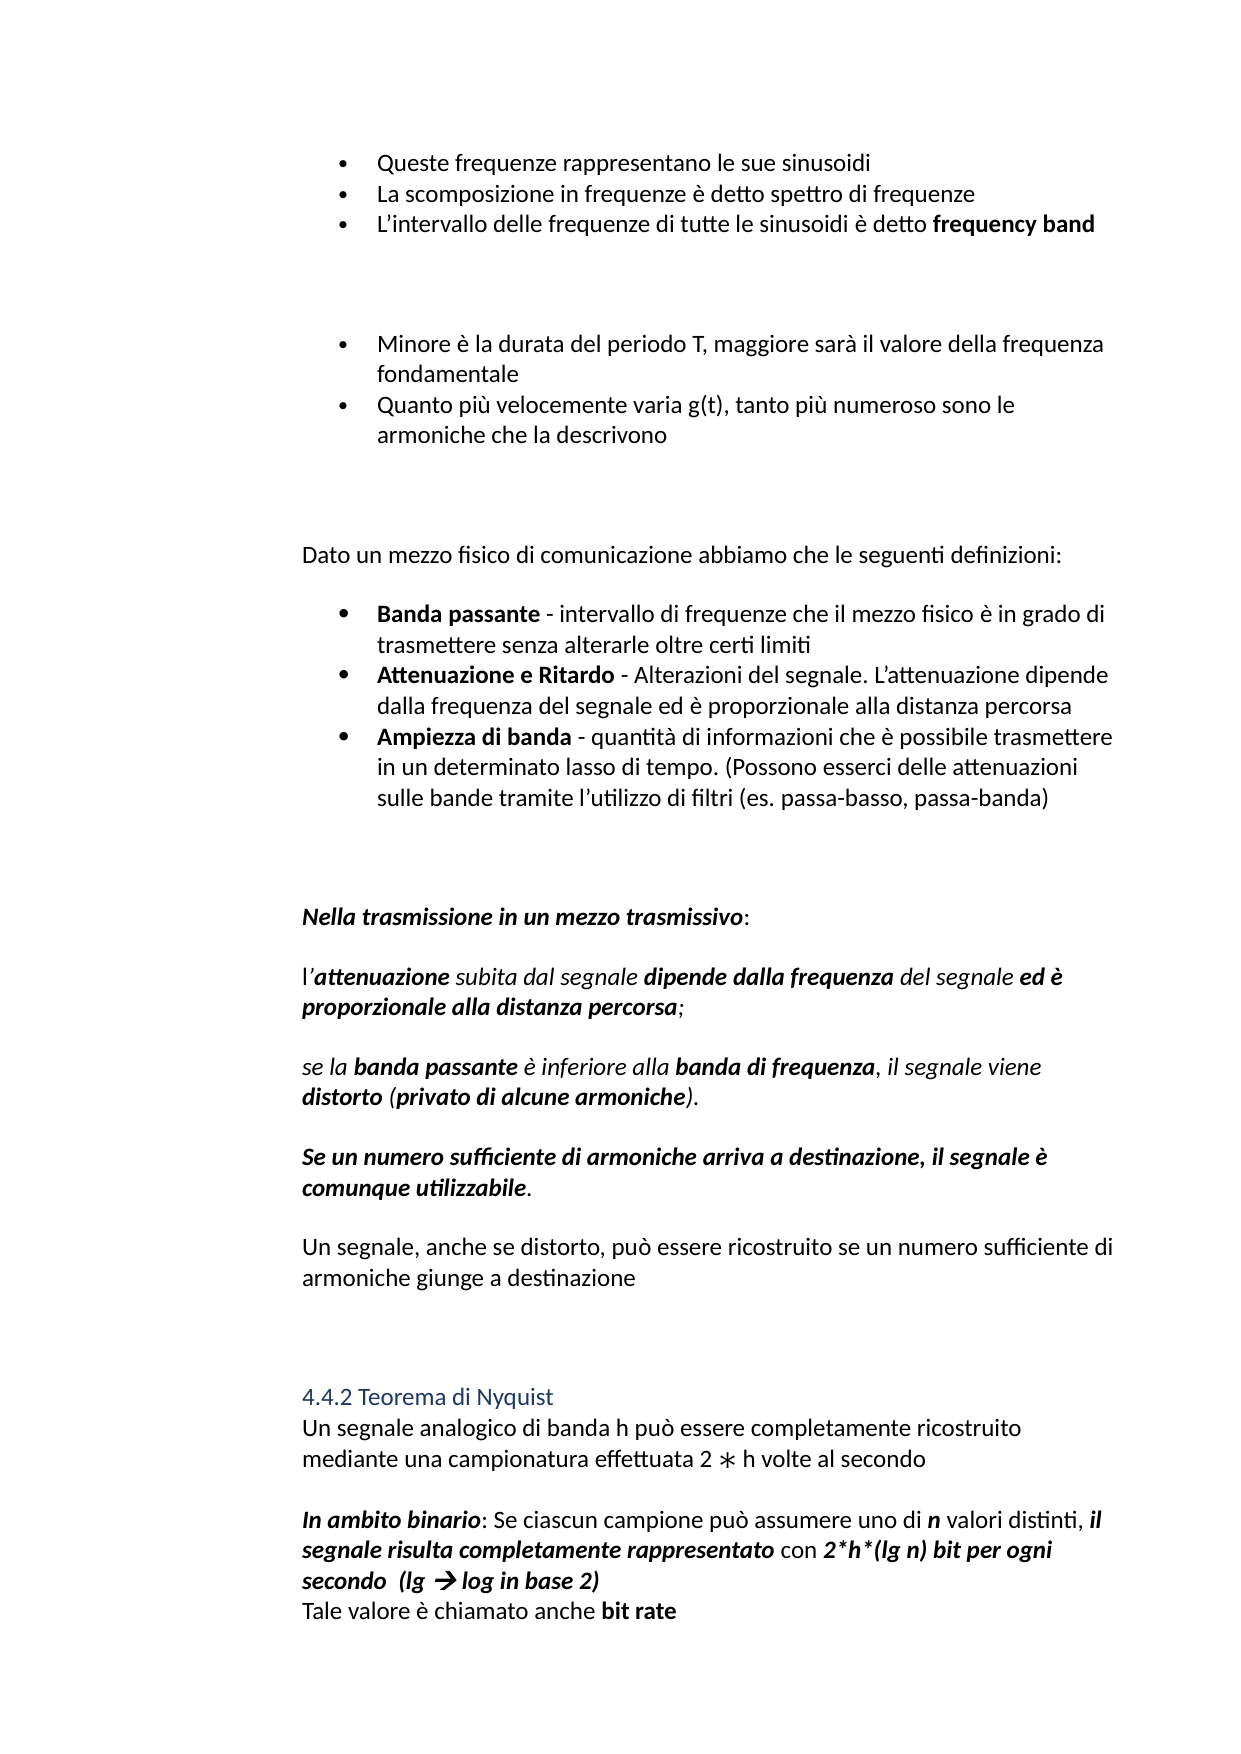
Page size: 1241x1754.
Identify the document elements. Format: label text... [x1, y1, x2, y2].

list Banda passante - intervallo di frequenze che il mezzo fisico è in grado di trasmettere senza alterarle oltre certi limiti [339, 599, 1122, 660]
text Un segnale, anche se distorto, può essere ricostruito se un numero sufficiente di armoniche giunge a destinazione [302, 1231, 1122, 1292]
list L’intervallo delle frequenze di tutte le sinusoidi è detto frequency band [339, 209, 1122, 239]
text In ambito binario: Se ciascun campione può assumere uno di n valori distinti, il segnale risulta completamente rappresentato con 2*h*(lg n) bit per ogni secondo (lg log in base 2) [302, 1504, 1122, 1596]
list Queste frequenze rappresentano le sue sinusoidi [339, 148, 1122, 178]
text Se un numero sufficiente di armoniche arriva a destinazione, il segnale è comunque utilizzabile. [302, 1141, 1122, 1202]
list Ampiezza di banda - quantità di informazioni che è possibile trasmettere in un determinato lasso di tempo. (Possono esserci delle attenuazioni sulle bande tramite l’utilizzo di filtri (es. passa-basso, passa-banda) [339, 721, 1122, 812]
text Un segnale analogico di banda h può essere completamente ricostruito mediante una campionatura effettuata 2 ∗ h volte al secondo [302, 1412, 1122, 1473]
list Minore è la durata del periodo T, maggiore sarà il valore della frequenza fondamentale [339, 328, 1122, 389]
list La scomposizione in frequenze è detto spettro di frequenze [339, 178, 1122, 209]
text Nella trasmissione in un mezzo trasmissivo: [302, 901, 1122, 932]
text Dato un mezzo fisico di comunicazione abbiamo che le seguenti definizioni: [302, 539, 1122, 569]
list Quanto più velocemente varia g(t), tanto più numeroso sono le armoniche che la descrivono [339, 389, 1122, 450]
subtitle 4.4.2 Teorema di Nyquist [228, 1381, 1122, 1412]
list Attenuazione e Ritardo - Alterazioni del segnale. L’attenuazione dipende dalla frequenza del segnale ed è proporzionale alla distanza percorsa [339, 660, 1122, 721]
text Tale valore è chiamato anche bit rate [302, 1596, 1122, 1626]
text l’attenuazione subita dal segnale dipende dalla frequenza del segnale ed è proporzionale alla distanza percorsa; [302, 961, 1122, 1022]
text se la banda passante è inferiore alla banda di frequenza, il segnale viene distorto (privato di alcune armoniche). [302, 1051, 1122, 1112]
